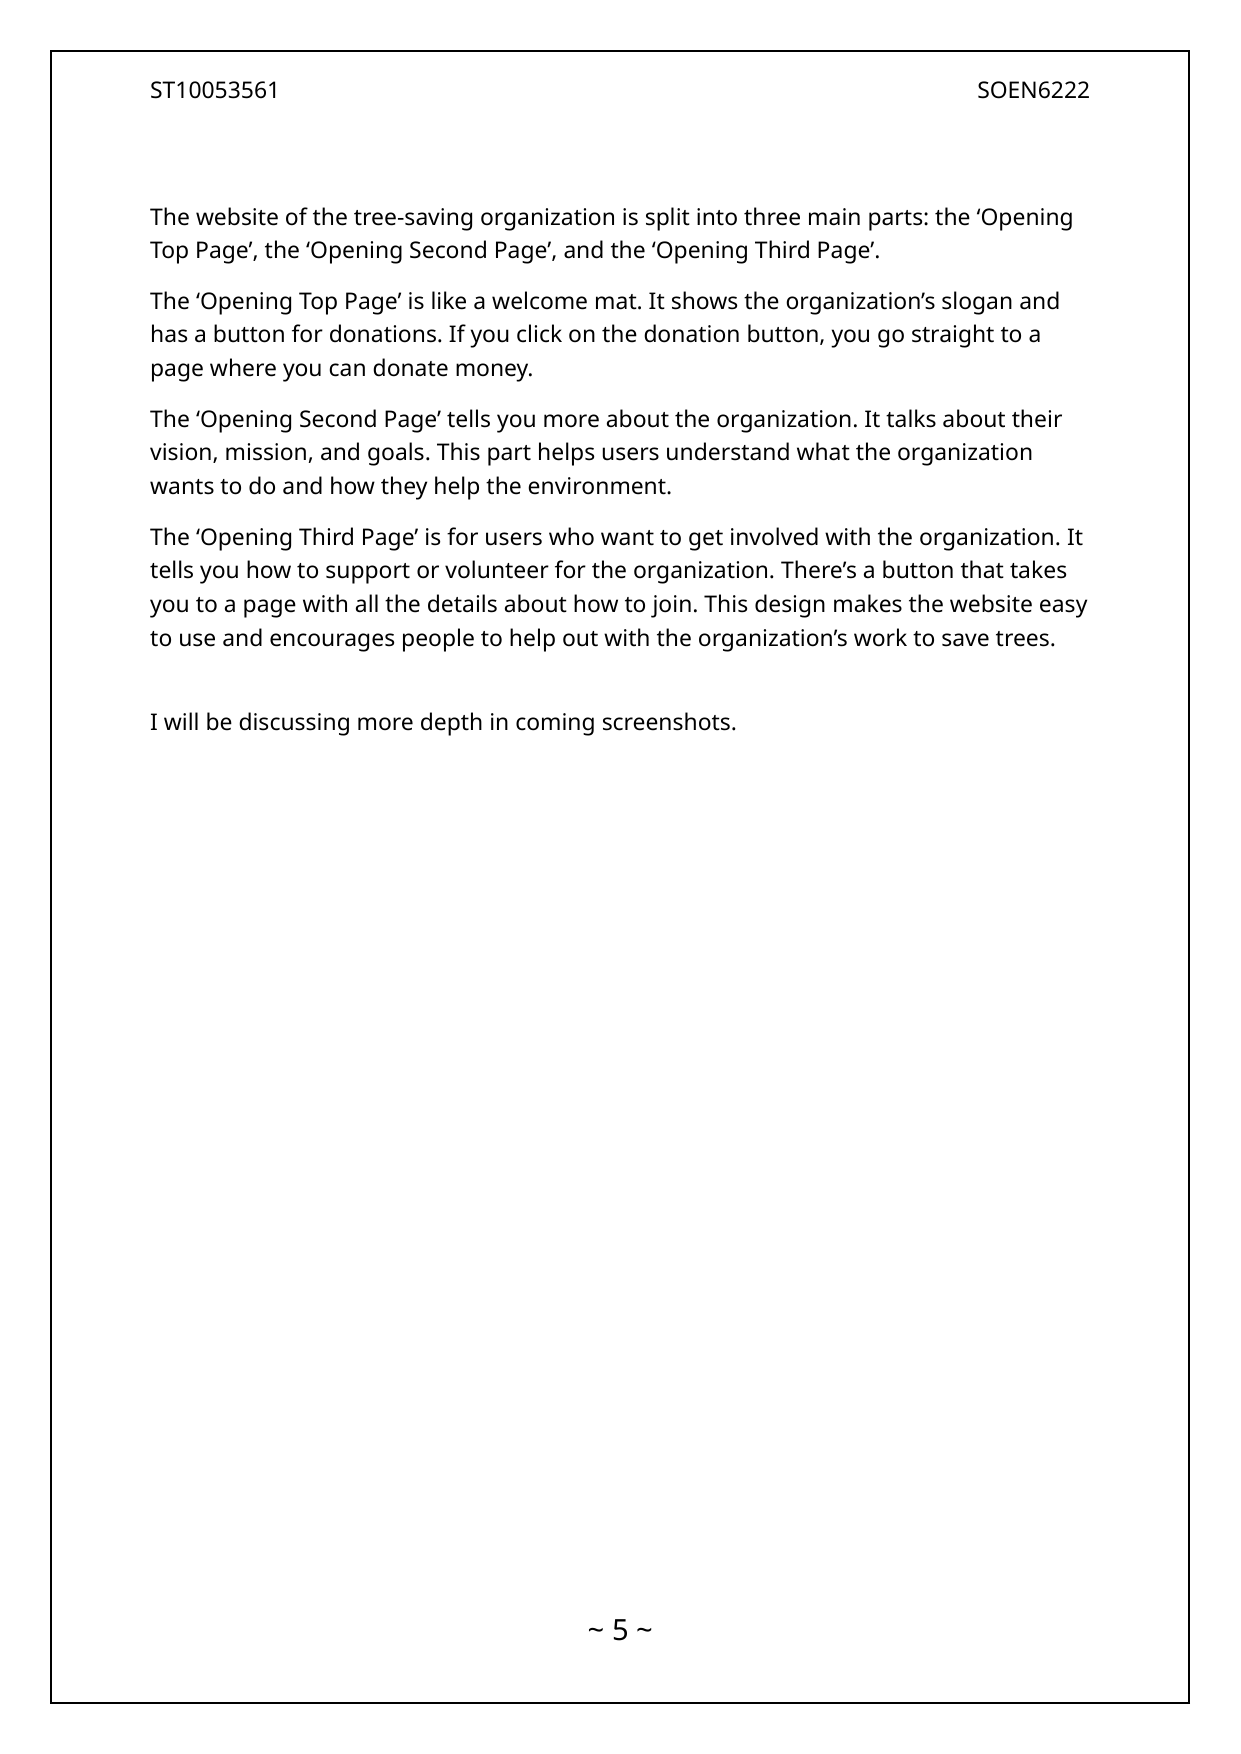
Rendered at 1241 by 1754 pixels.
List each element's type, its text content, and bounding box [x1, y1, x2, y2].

text I will be discussing more depth in coming screenshots. [150, 672, 1090, 737]
text The ‘Opening Second Page’ tells you more about the organization. It talks about their vision, mission, and goals. This part helps users understand what the organization wants to do and how they help the environment. [150, 402, 1090, 501]
text The ‘Opening Top Page’ is like a welcome mat. It shows the organization’s slogan and has a button for donations. If you click on the donation button, you go straight to a page where you can donate money. [150, 284, 1090, 383]
text The website of the tree-saving organization is split into three main parts: the ‘Opening Top Page’, the ‘Opening Second Page’, and the ‘Opening Third Page’. [150, 200, 1090, 265]
text The ‘Opening Third Page’ is for users who want to get involved with the organization. It tells you how to support or volunteer for the organization. There’s a button that takes you to a page with all the details about how to join. This design makes the website easy to use and encourages people to help out with the organization’s work to save trees. [150, 520, 1090, 653]
